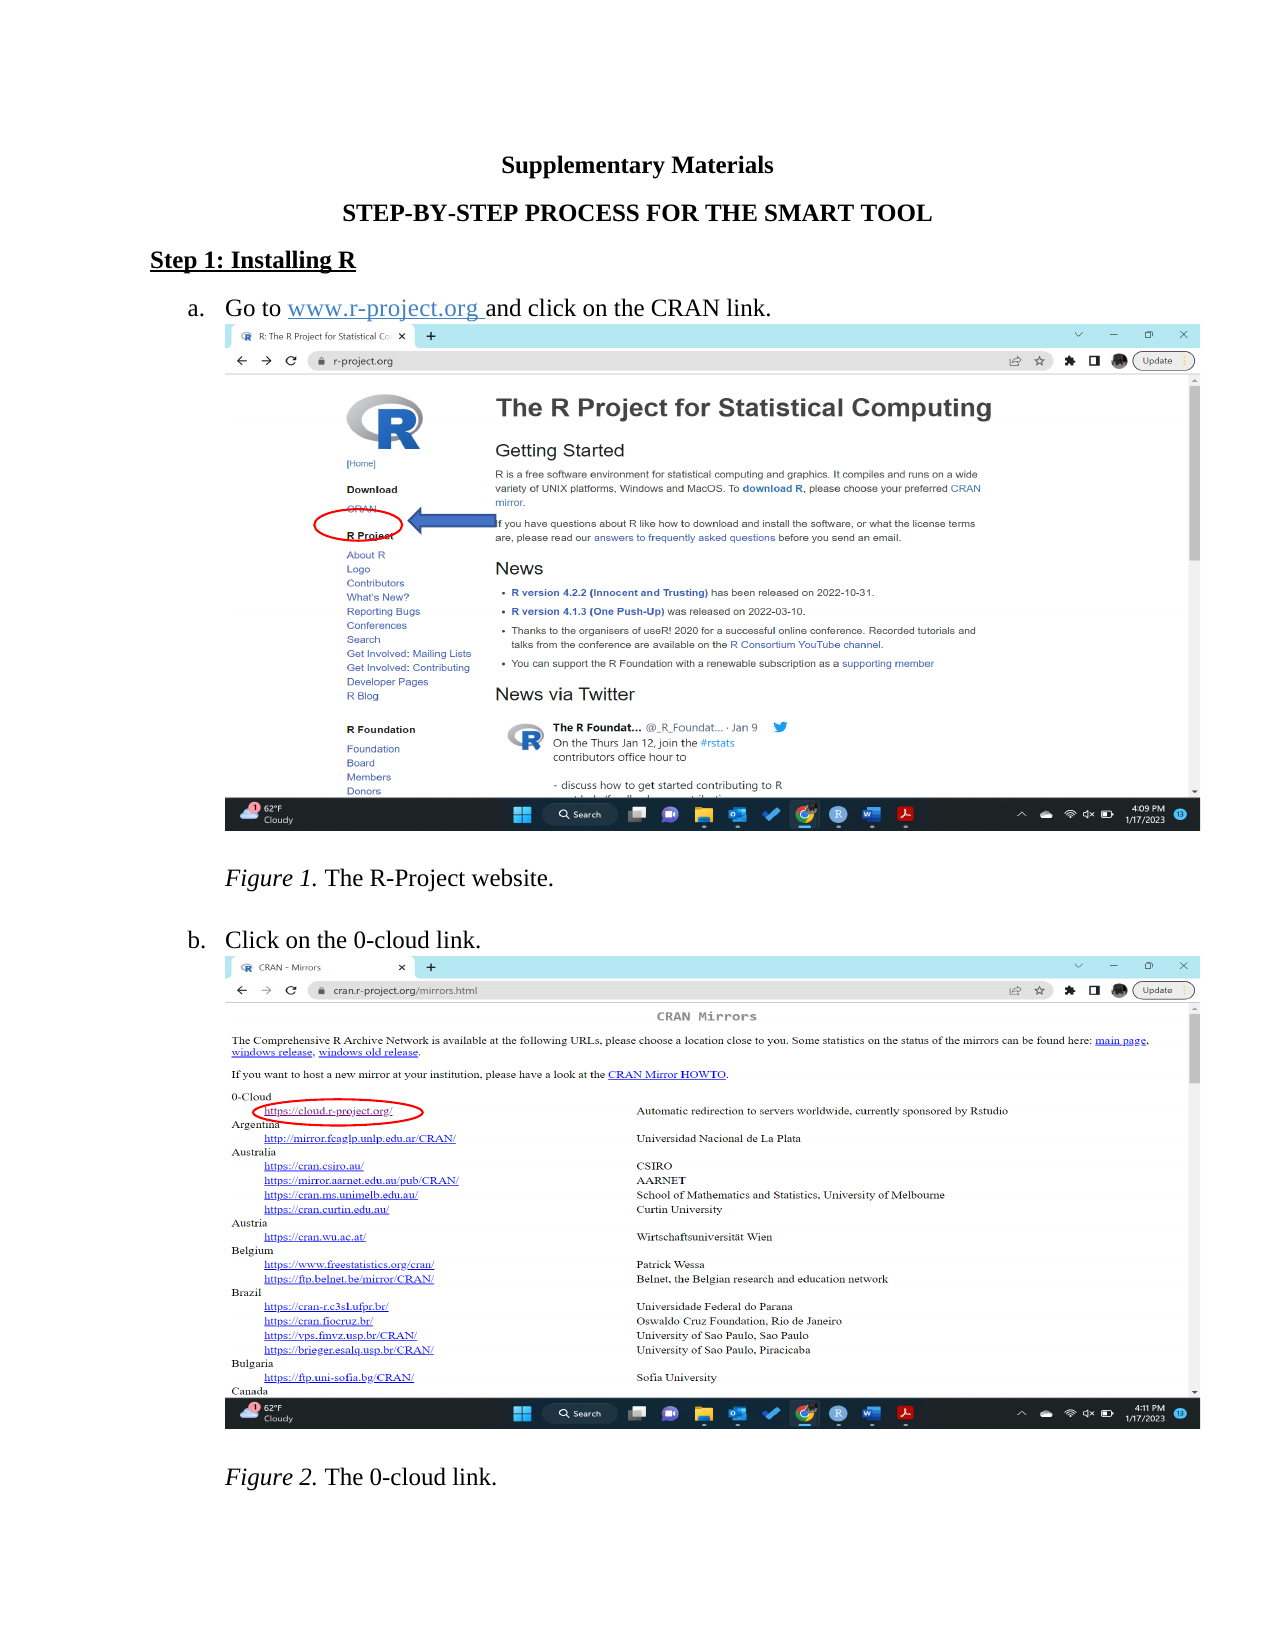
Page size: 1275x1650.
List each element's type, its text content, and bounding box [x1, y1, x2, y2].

list Go to www.r-project.org and click on the CRAN link. [486, 293, 1125, 322]
list Figure 1. The R-Project website. [225, 863, 1125, 892]
list Figure 2. The 0-cloud link. [225, 1462, 1125, 1491]
picture [225, 324, 1200, 831]
text STEP-BY-STEP PROCESS FOR THE SMART TOOL [150, 198, 1125, 226]
text Step 1: Installing R [150, 245, 1125, 274]
text Supplementary Materials [150, 150, 1125, 179]
picture [225, 956, 1200, 1429]
list Click on the 0-cloud link. [187, 926, 1125, 954]
